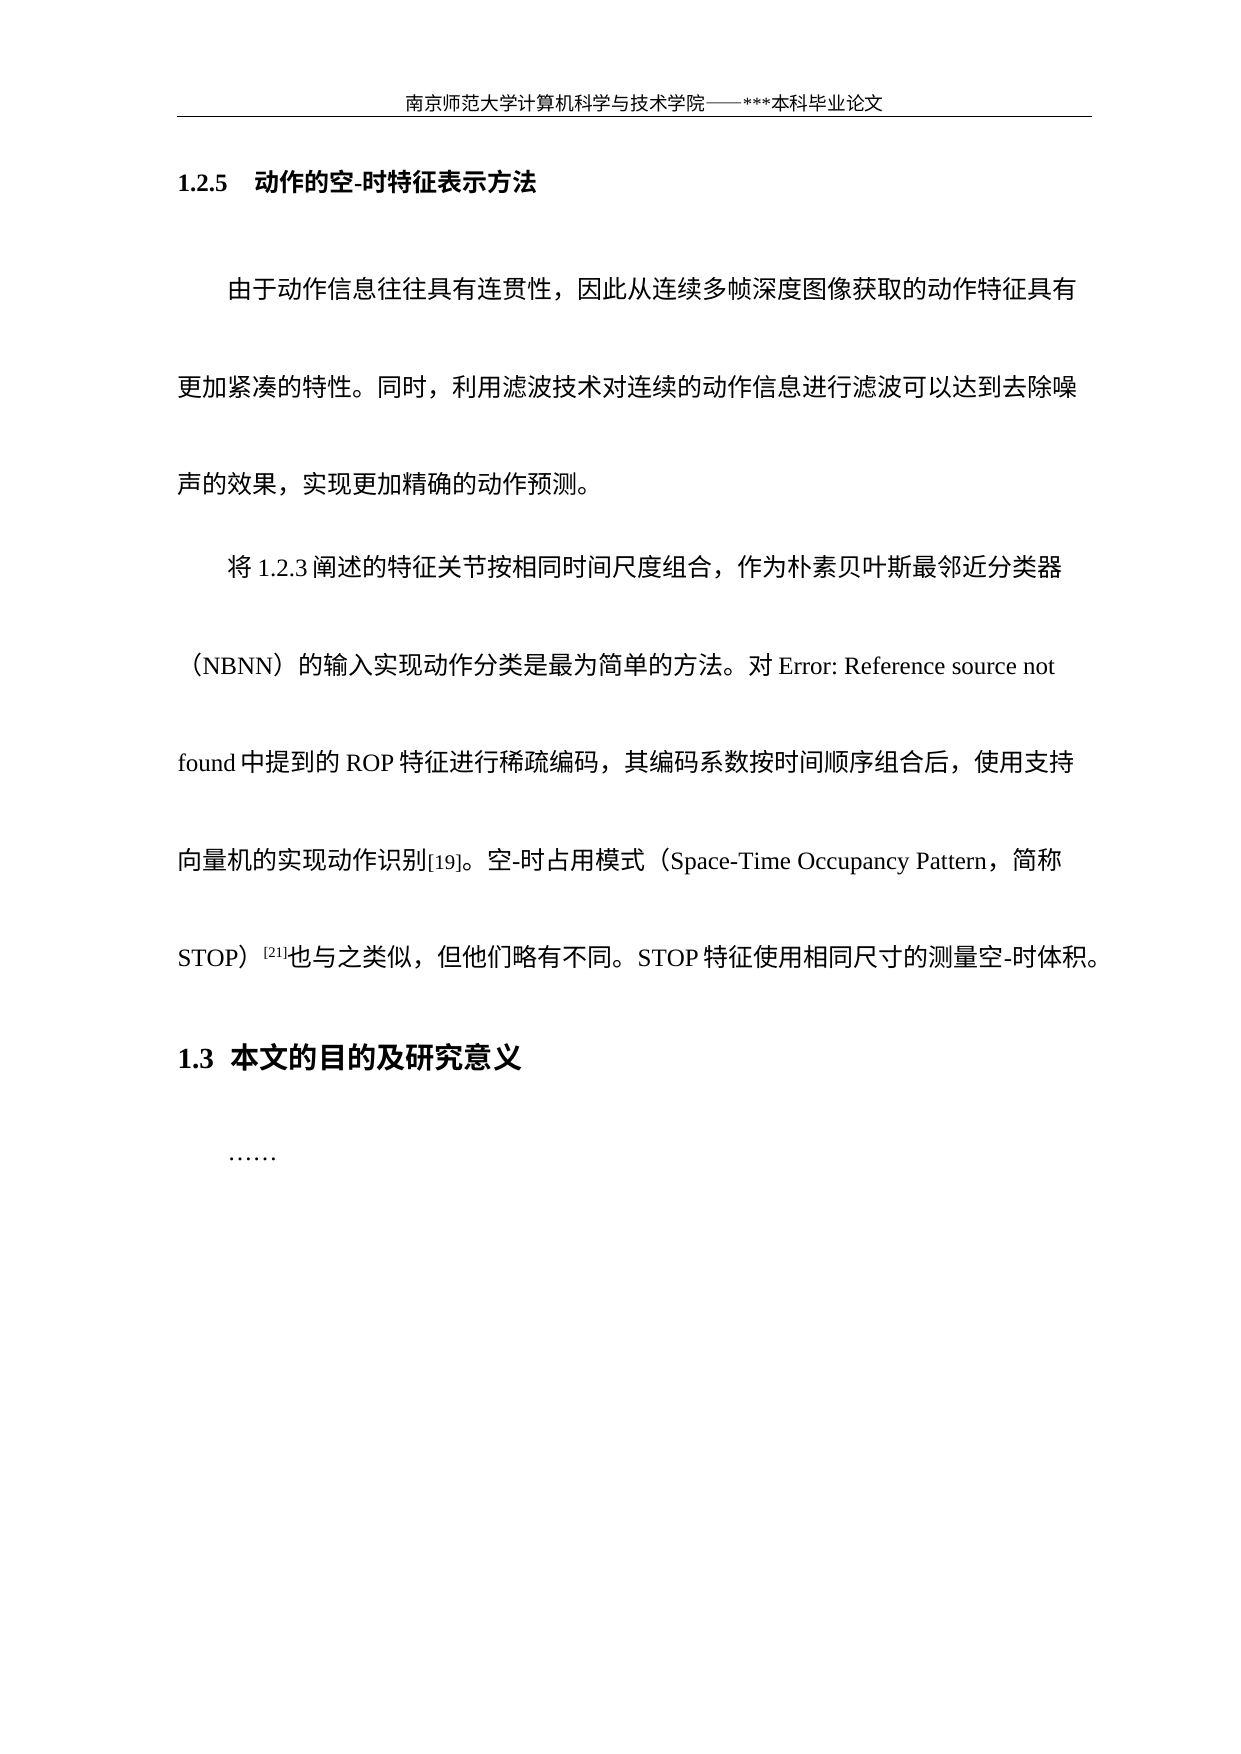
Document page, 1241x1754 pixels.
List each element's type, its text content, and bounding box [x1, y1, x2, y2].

subtitle 本文的目的及研究意义 [177, 1023, 1092, 1088]
text …… [177, 1135, 1092, 1167]
text 由于动作信息往往具有连贯性，因此从连续多帧深度图像获取的动作特征具有更加紧凑的特性。同时，利用滤波技术对连续的动作信息进行滤波可以达到去除噪声的效果，实现更加精确的动作预测。 [177, 255, 1092, 515]
subtitle 动作的空-时特征表示方法 [177, 148, 1092, 213]
